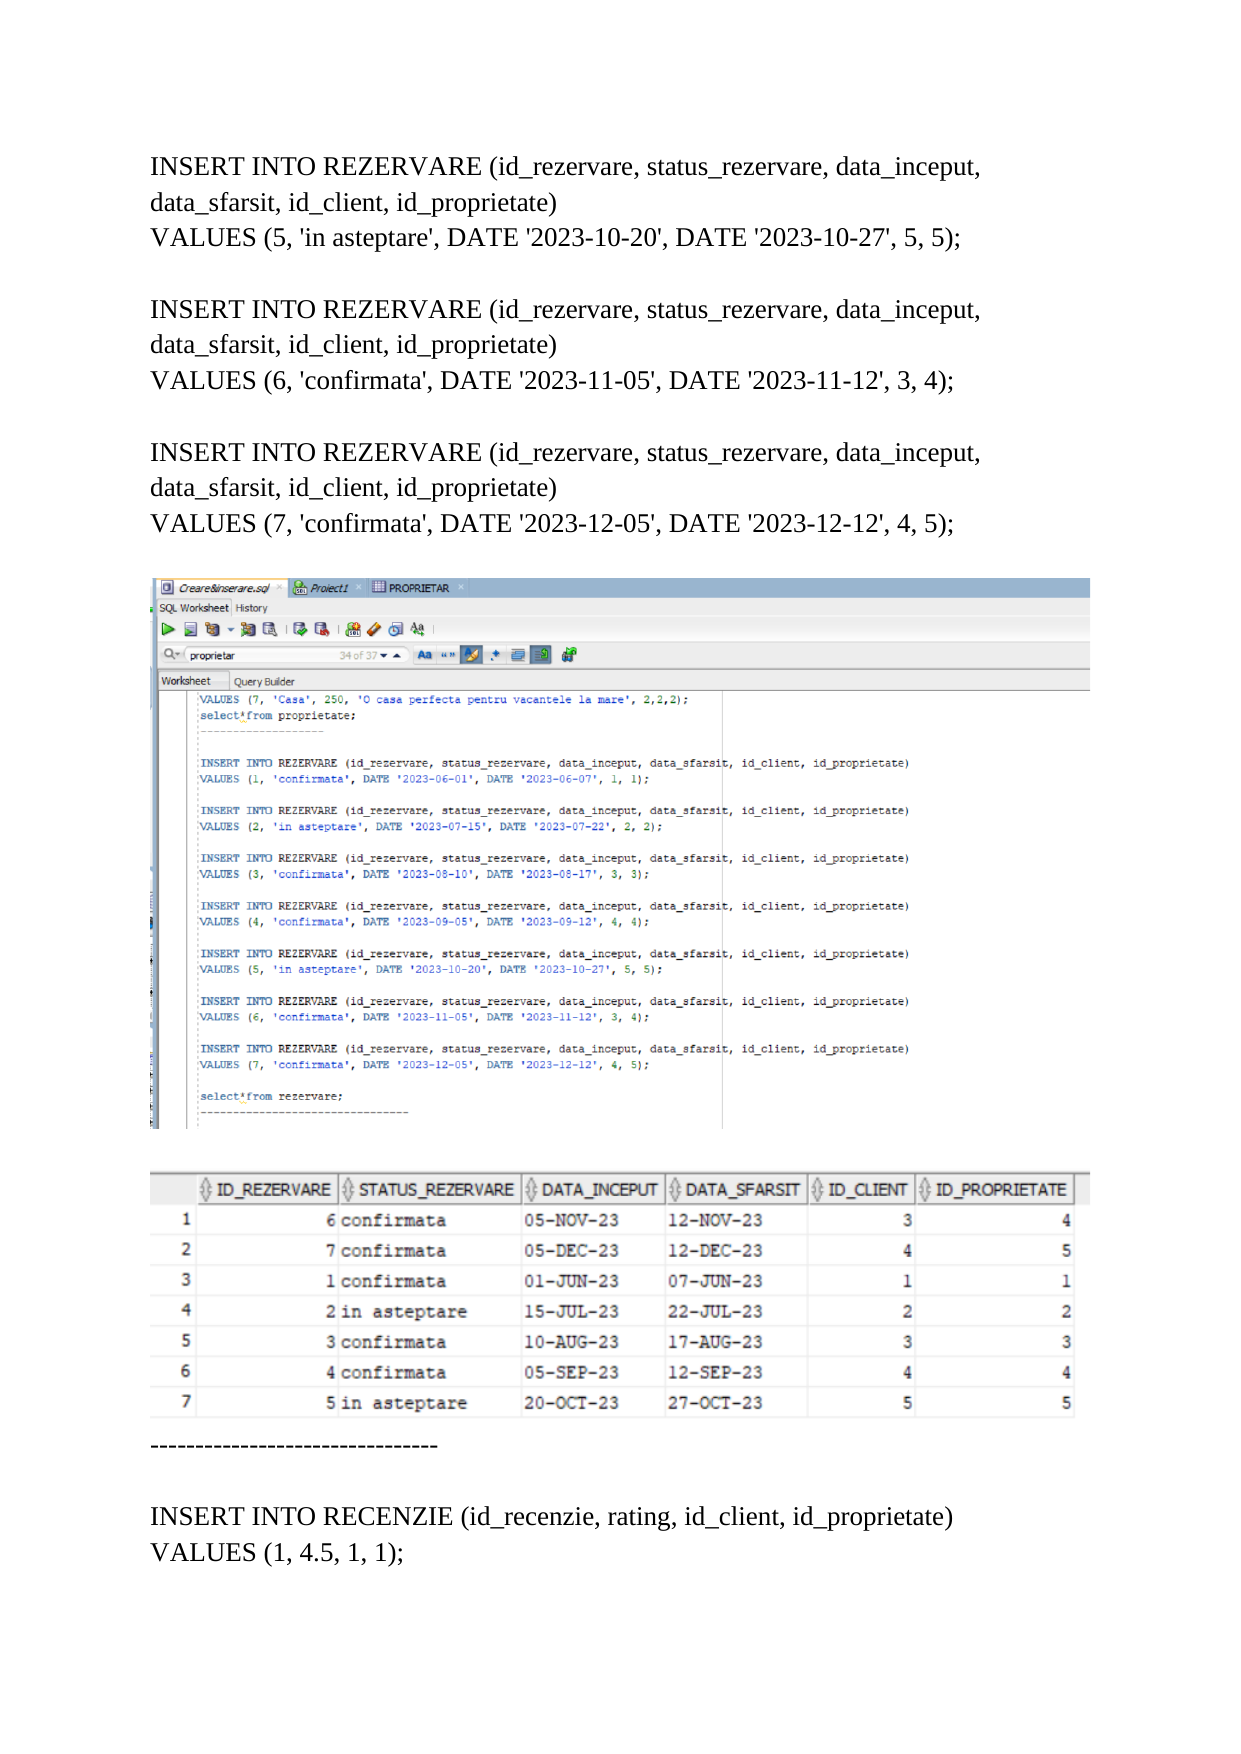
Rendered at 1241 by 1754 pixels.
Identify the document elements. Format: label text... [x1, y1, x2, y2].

text INSERT INTO REZERVARE (id_rezervare, status_rezervare, data_inceput, data_sfarsit, id_client, id_proprietate) [150, 293, 1090, 360]
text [150, 1500, 1090, 1531]
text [150, 150, 1090, 217]
text VALUES (5, 'in asteptare', DATE '2023-10-20', DATE '2023-10-27', 5, 5); [150, 221, 1090, 253]
text INSERT INTO REZERVARE (id_rezervare, status_rezervare, data_inceput, data_sfarsit, id_client, id_proprietate) [150, 436, 1090, 503]
text VALUES (7, 'confirmata', DATE '2023-12-05', DATE '2023-12-12', 4, 5); [150, 507, 1090, 538]
picture [150, 578, 1091, 1129]
text VALUES (6, 'confirmata', DATE '2023-11-05', DATE '2023-11-12', 3, 4); [150, 364, 1090, 396]
text VALUES (1, 4.5, 1, 1); [150, 1536, 1090, 1567]
picture [150, 1168, 1091, 1425]
text -------------------------------- [150, 1428, 1090, 1459]
